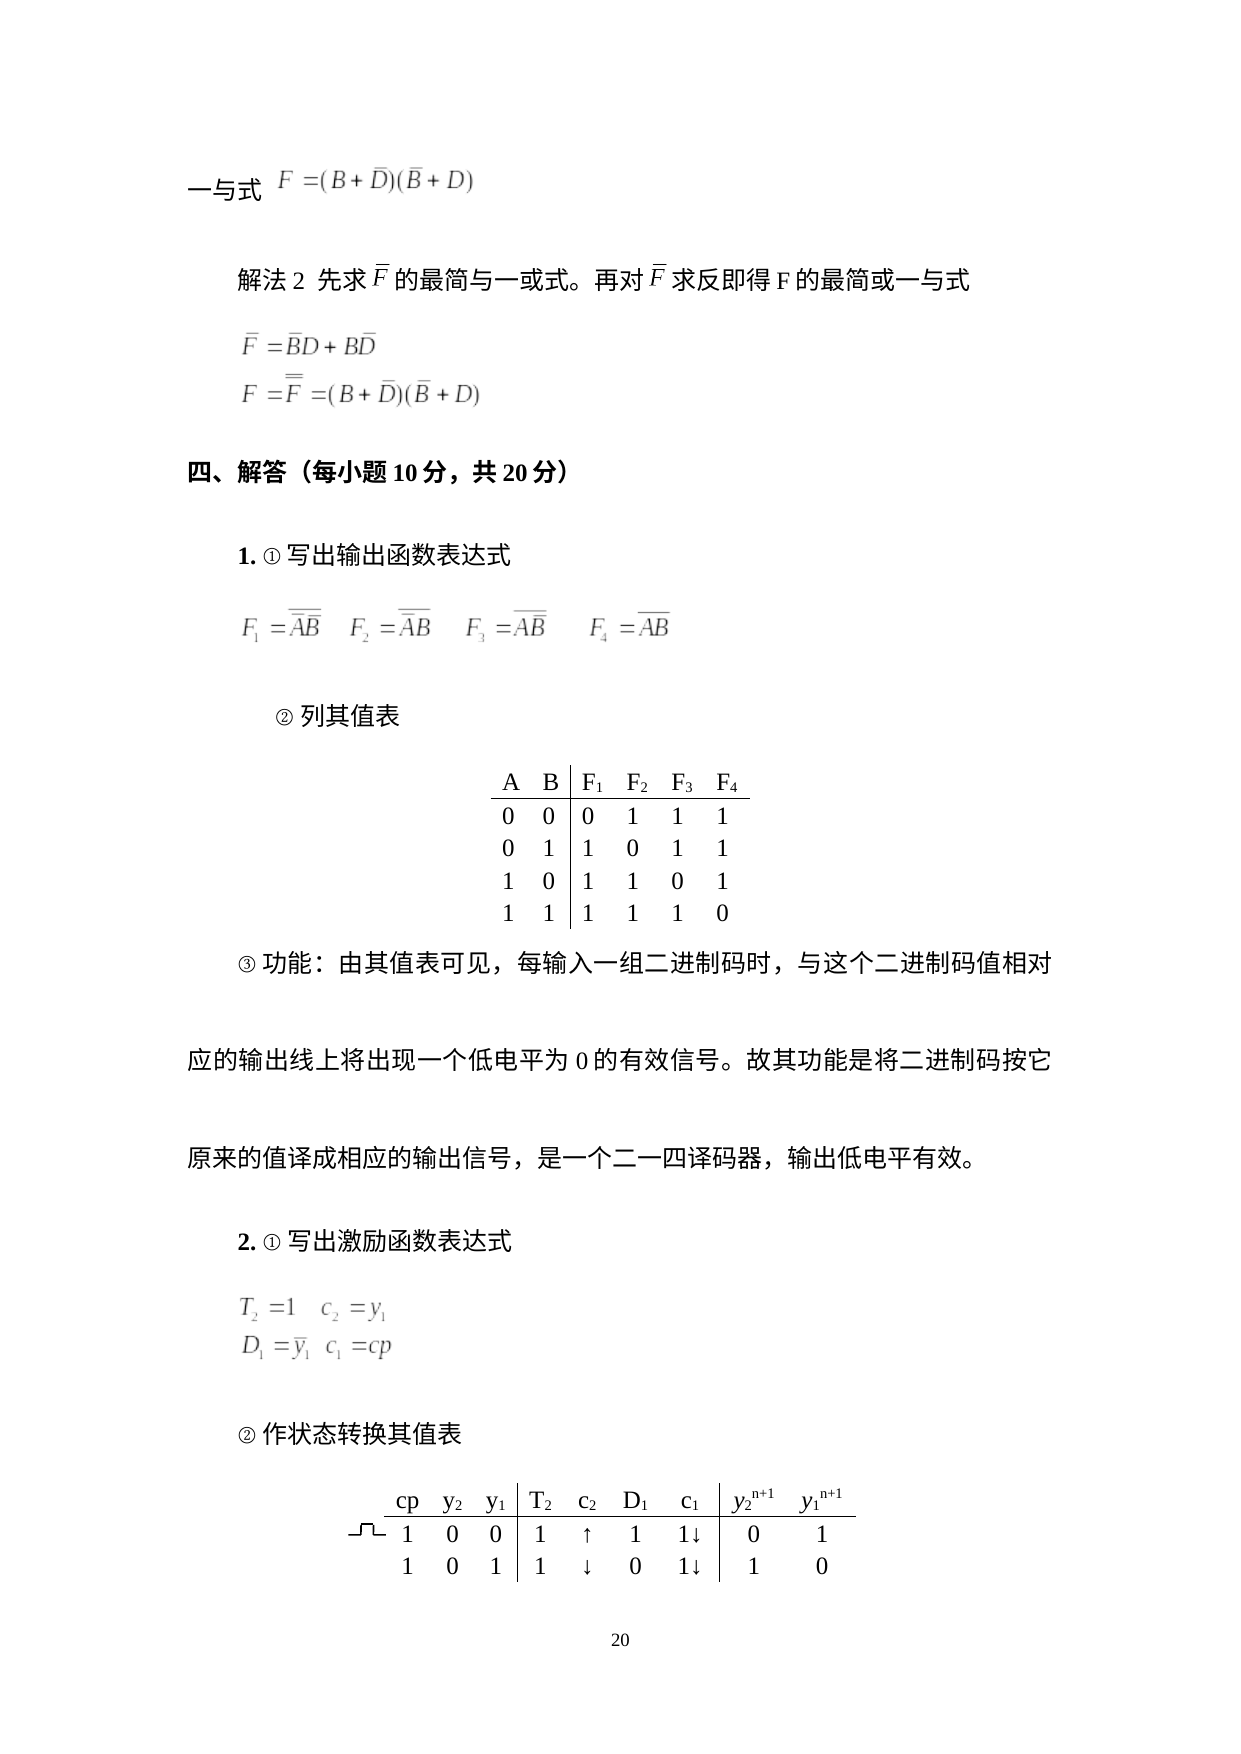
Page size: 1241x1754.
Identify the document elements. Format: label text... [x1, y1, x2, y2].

table_cell 0 [491, 831, 531, 864]
table_cell 1 [705, 864, 750, 896]
table_cell ↑ [563, 1517, 611, 1549]
text ② 作状态转换其值表 [187, 1400, 1053, 1465]
table_cell 1 [615, 864, 660, 896]
table_cell 0 [615, 831, 660, 864]
table_cell 1 [720, 1549, 788, 1582]
table_cell 1 [660, 799, 705, 831]
table_cell 1 [518, 1549, 563, 1582]
table_cell 0 [611, 1549, 660, 1582]
table_cell 0 [720, 1517, 788, 1549]
table_header F4 [705, 765, 750, 798]
table_cell 0 [431, 1517, 474, 1549]
text ② 列其值表 [187, 682, 1053, 747]
table_cell 1 [660, 831, 705, 864]
table_cell 1↓ [660, 1549, 719, 1582]
table_header y1 [474, 1483, 517, 1516]
table_header F3 [660, 765, 705, 798]
table_header D1 [611, 1483, 660, 1516]
table_header F2 [615, 765, 660, 798]
table_cell 0 [571, 799, 615, 831]
table_cell 1 [474, 1549, 517, 1582]
table_cell 0 [531, 864, 570, 896]
text 2. ① 写出激励函数表达式 [187, 1207, 1053, 1272]
table_header cp [384, 1483, 431, 1516]
table_header c1 [660, 1483, 719, 1516]
table_cell ↓ [563, 1549, 611, 1582]
table_cell 0 [660, 864, 705, 896]
table_cell 1 [531, 896, 570, 929]
text ③功能：由其值表可见，每输入一组二进制码时，与这个二进制码值相对应的输出线上将出现一个低电平为0的有效信号。故其功能是将二进制码按它原来的值译成相应的输出信号，是一个二一四译码器，输出低电平有效。 [187, 929, 1053, 1189]
text 1. ①写出输出函数表达式 [187, 521, 1053, 586]
table_cell 0 [788, 1549, 856, 1582]
table_cell 1 [571, 896, 615, 929]
table_header y2 [431, 1483, 474, 1516]
table_header B [531, 765, 570, 798]
table_cell 1 [384, 1517, 431, 1549]
table_cell 0 [431, 1549, 474, 1582]
table_cell 1 [491, 896, 531, 929]
table_header F1 [571, 765, 615, 798]
table_cell 0 [474, 1517, 517, 1549]
table_cell 1 [788, 1517, 856, 1549]
table_cell 1 [518, 1517, 563, 1549]
table_cell 0 [491, 799, 531, 831]
table_cell 1 [660, 896, 705, 929]
table_cell 1↓ [660, 1517, 719, 1549]
table_header y1n+1 [788, 1483, 856, 1516]
table_header c2 [563, 1483, 611, 1516]
table_cell 1 [705, 799, 750, 831]
table_cell 1 [571, 831, 615, 864]
table_cell 1 [384, 1549, 431, 1582]
table_cell 1 [615, 799, 660, 831]
table_cell 0 [531, 799, 570, 831]
table_cell 0 [705, 896, 750, 929]
table_cell 1 [611, 1517, 660, 1549]
text 四、解答（每小题10分，共20分） [187, 438, 1053, 503]
table_header T2 [518, 1483, 563, 1516]
table_cell 1 [705, 831, 750, 864]
table_cell 1 [531, 831, 570, 864]
table_cell 1 [491, 864, 531, 896]
table_cell 1 [571, 864, 615, 896]
table_cell 1 [615, 896, 660, 929]
text 解法2 先求的最简与一或式。再对求反即得F的最简或一与式 [187, 245, 1053, 310]
table_header A [491, 765, 531, 798]
text 解法1 圈为0的项，直接写出或一与式 [187, 162, 1053, 227]
table_header y2n+1 [720, 1483, 788, 1516]
